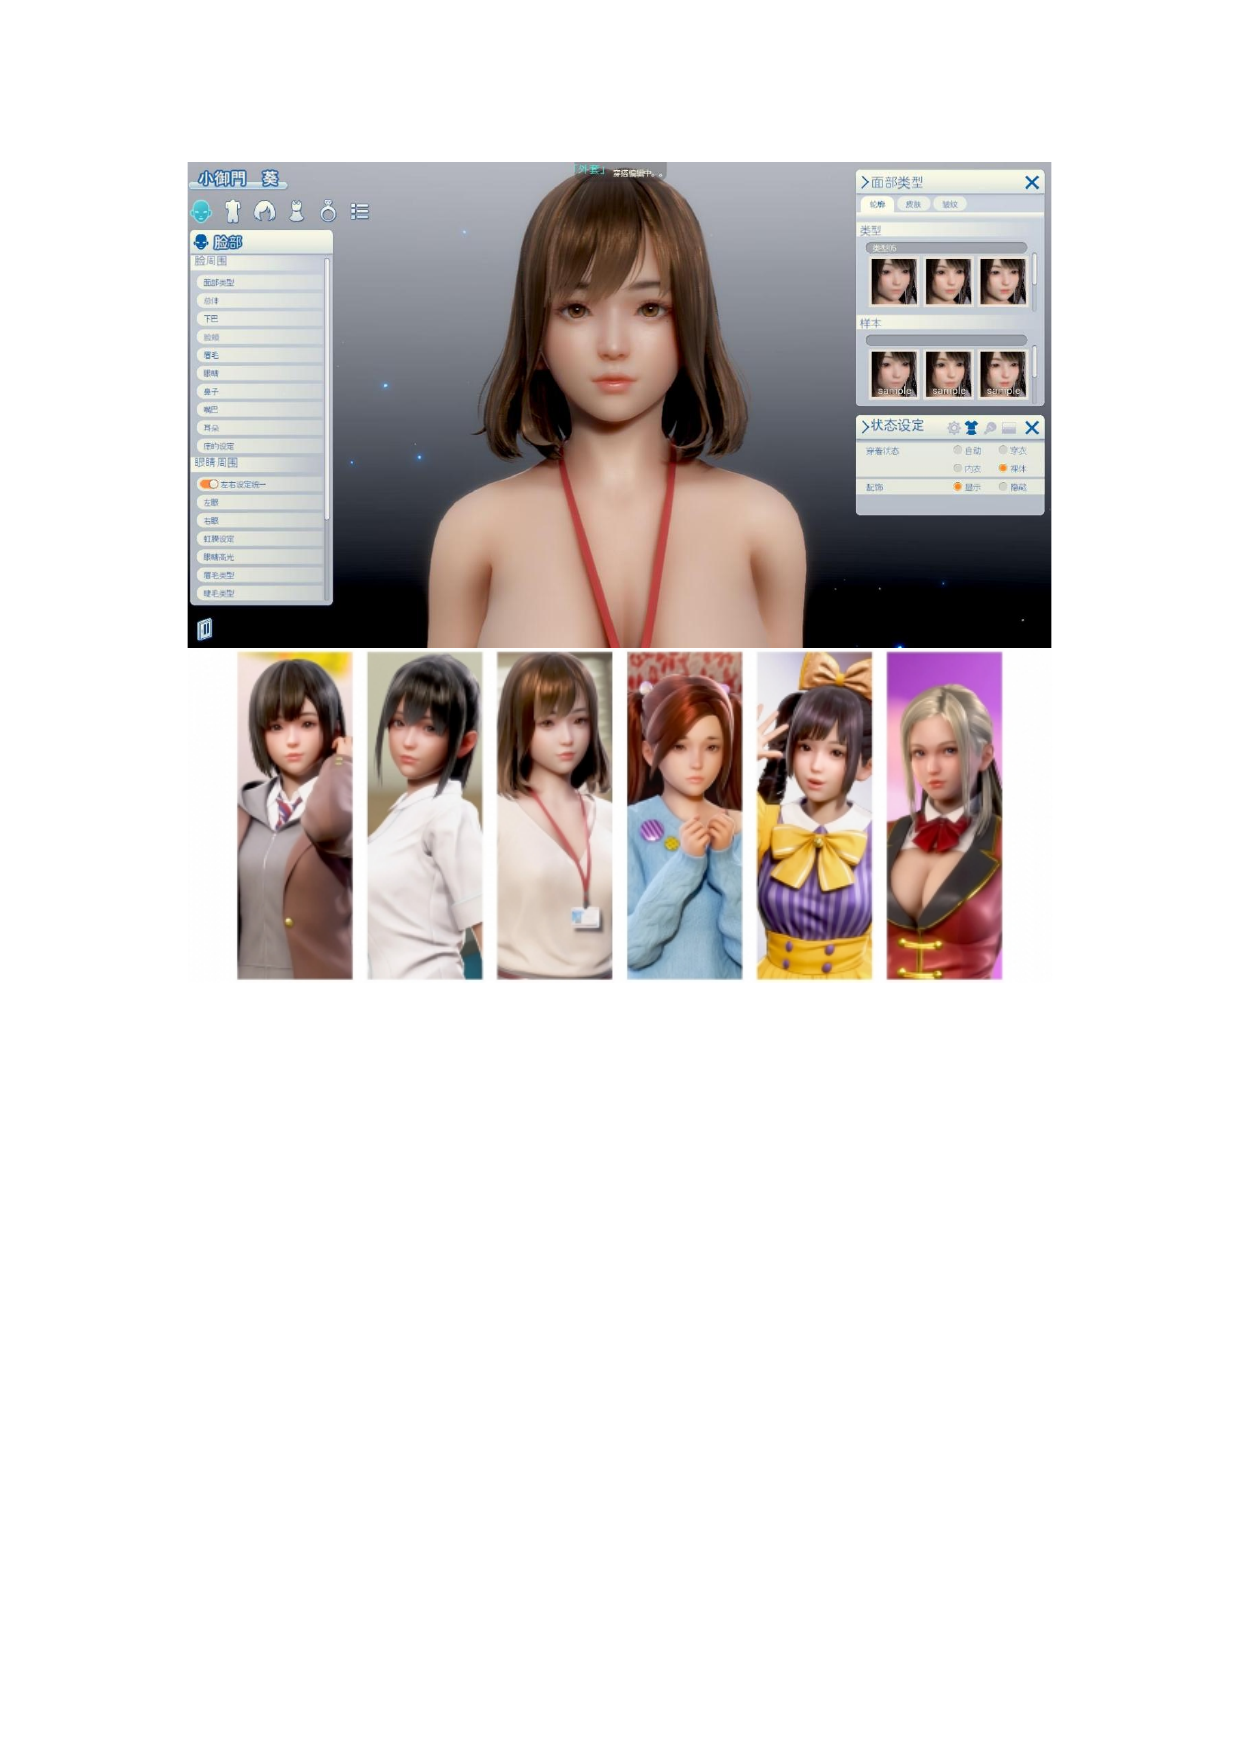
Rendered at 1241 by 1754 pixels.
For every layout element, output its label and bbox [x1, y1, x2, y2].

picture [187, 162, 1052, 648]
picture [187, 649, 1053, 983]
